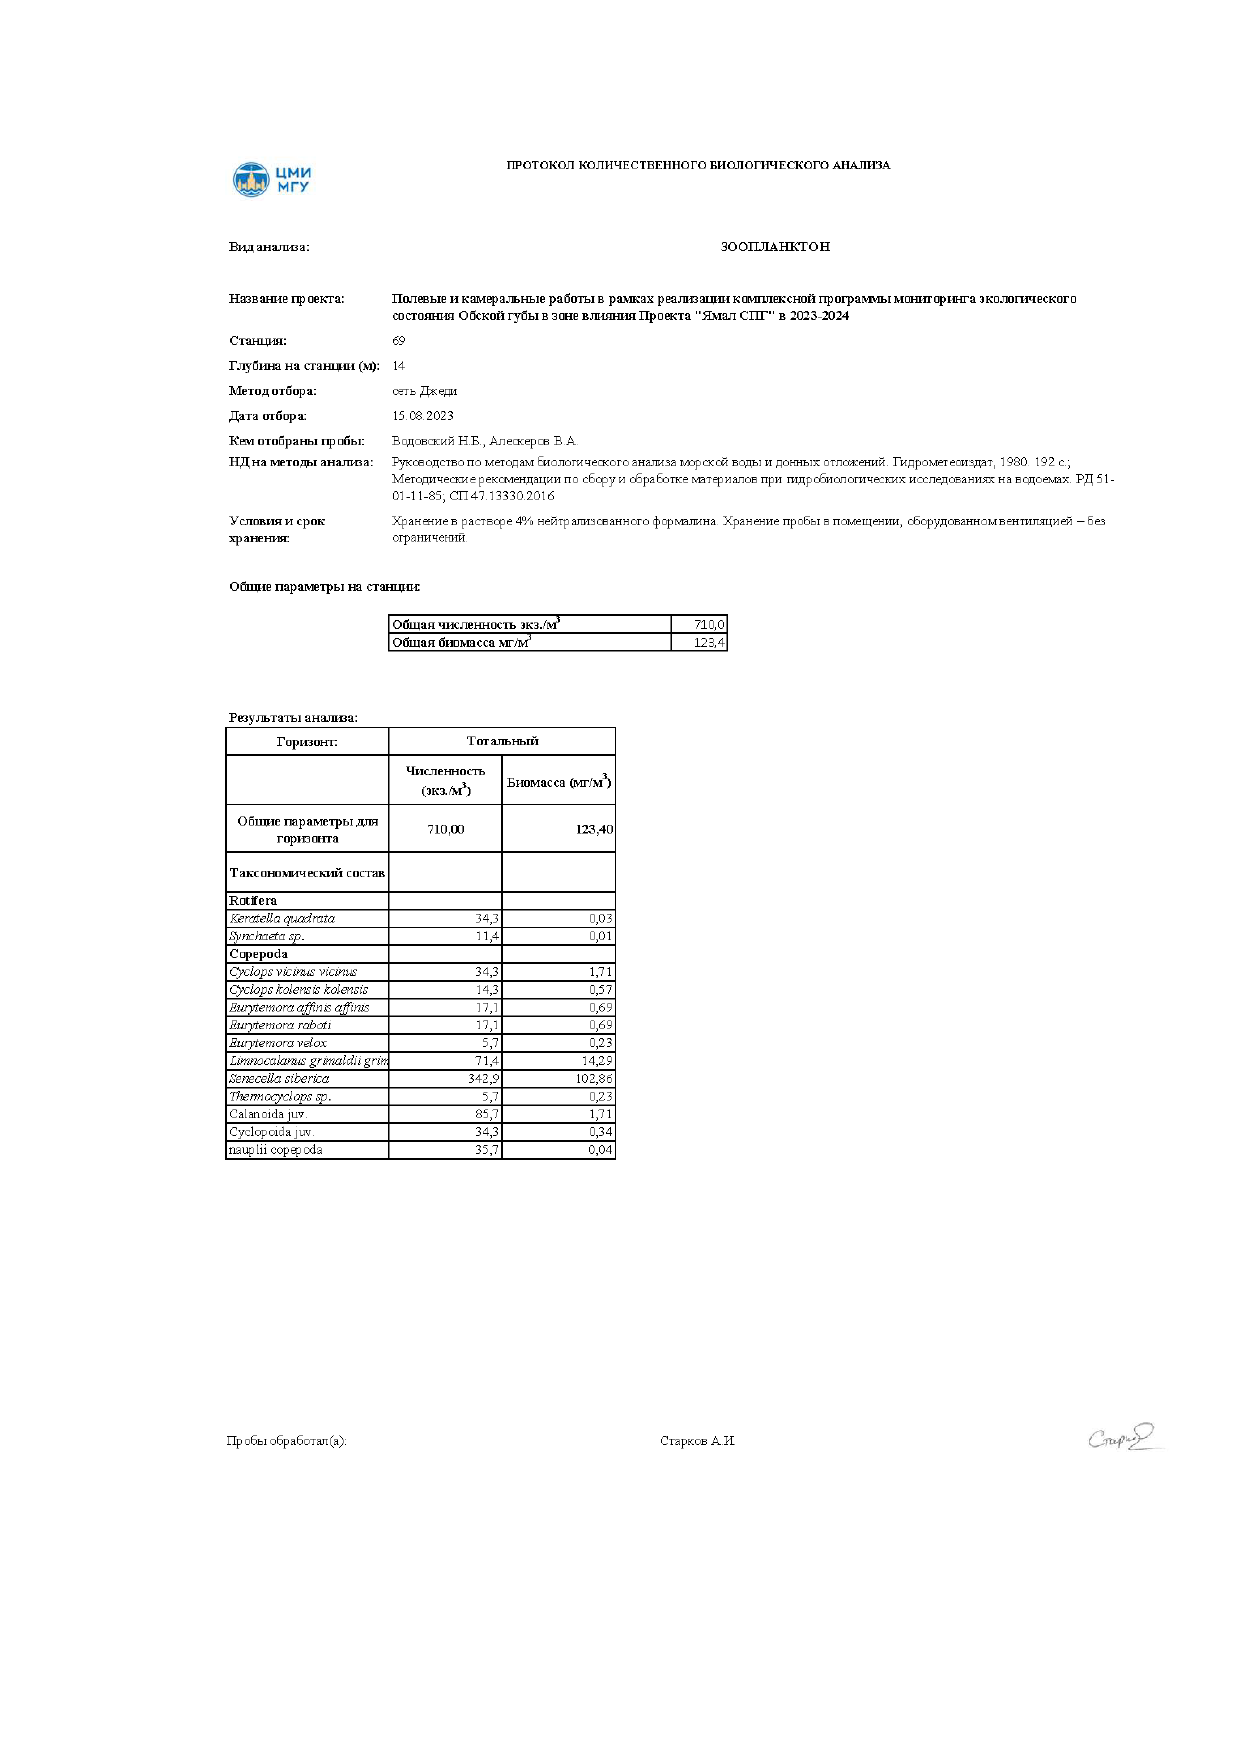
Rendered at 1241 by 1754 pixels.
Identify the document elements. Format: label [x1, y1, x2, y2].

picture [177, 118, 1182, 1537]
